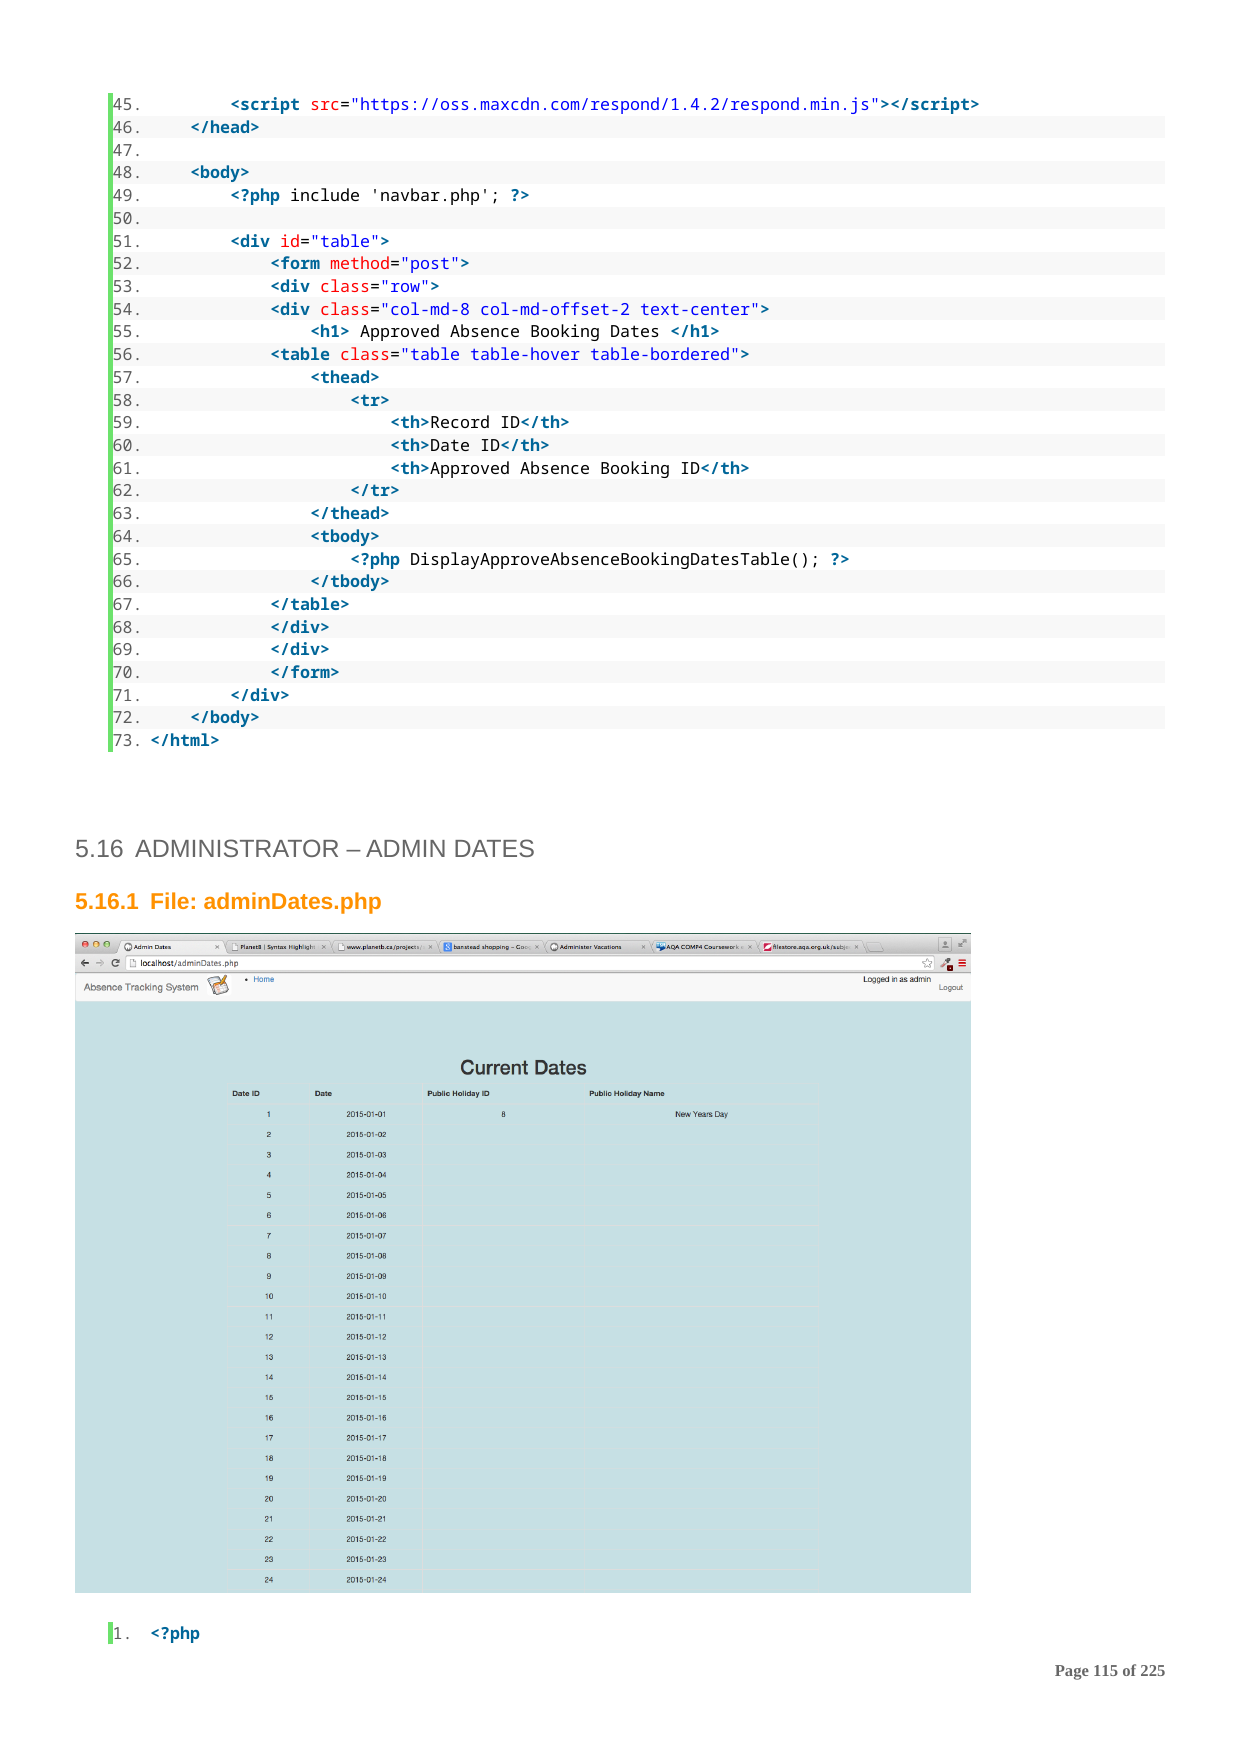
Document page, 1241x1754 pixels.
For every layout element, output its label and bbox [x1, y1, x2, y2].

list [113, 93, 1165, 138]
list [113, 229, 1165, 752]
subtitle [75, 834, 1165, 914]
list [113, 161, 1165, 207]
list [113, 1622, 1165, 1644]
picture [75, 933, 971, 1593]
